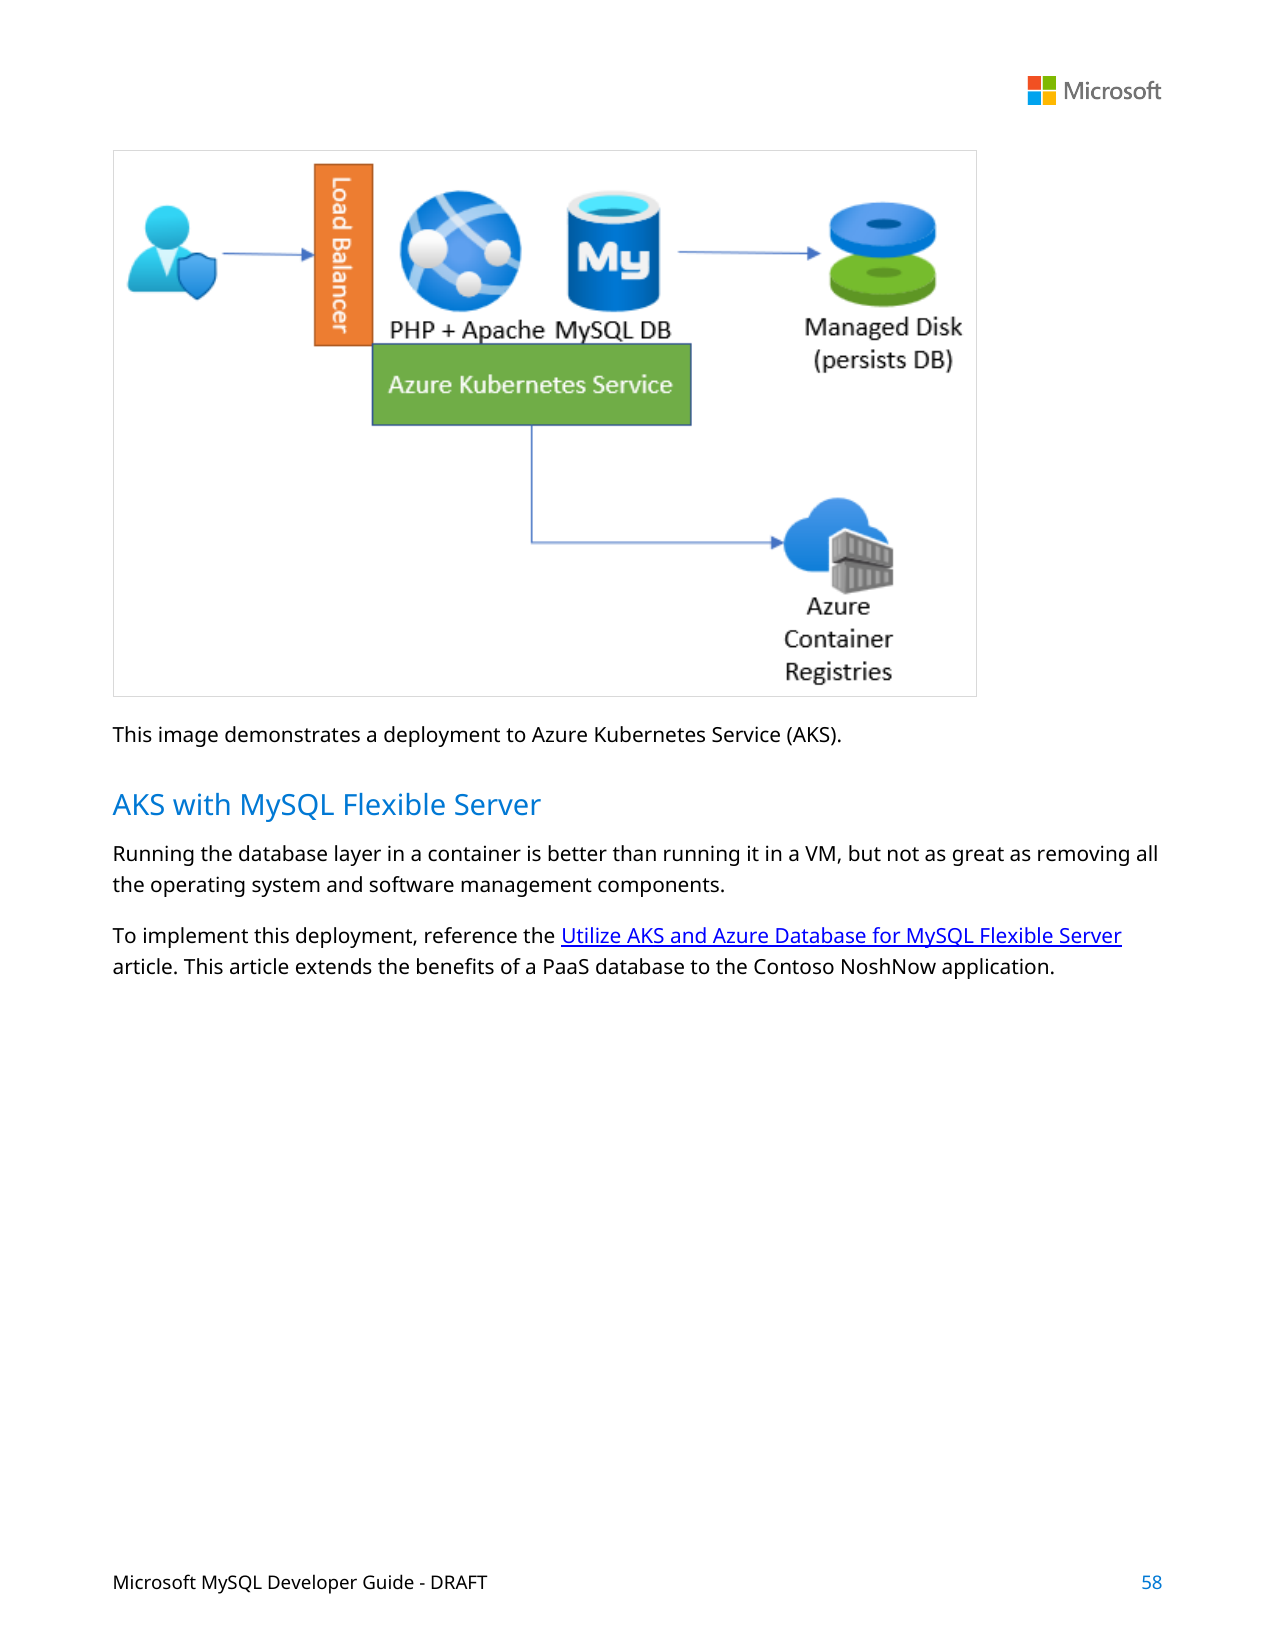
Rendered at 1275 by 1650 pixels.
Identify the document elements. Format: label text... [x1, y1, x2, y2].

text To implement this deployment, reference the Utilize AKS and Azure Database for MySQL Flexible Server article. This article extends the benefits of a PaaS database to the Contoso NoshNow application. [112, 921, 1162, 980]
picture [114, 151, 976, 696]
subtitle AKS with MySQL Flexible Server [112, 784, 1162, 823]
text Running the database layer in a container is better than running it in a VM, but not as great as removing all the operating system and software management components. [112, 839, 1162, 898]
picture [1026, 75, 1163, 107]
text This image demonstrates a deployment to Azure Kubernetes Service (AKS). [112, 720, 1162, 748]
